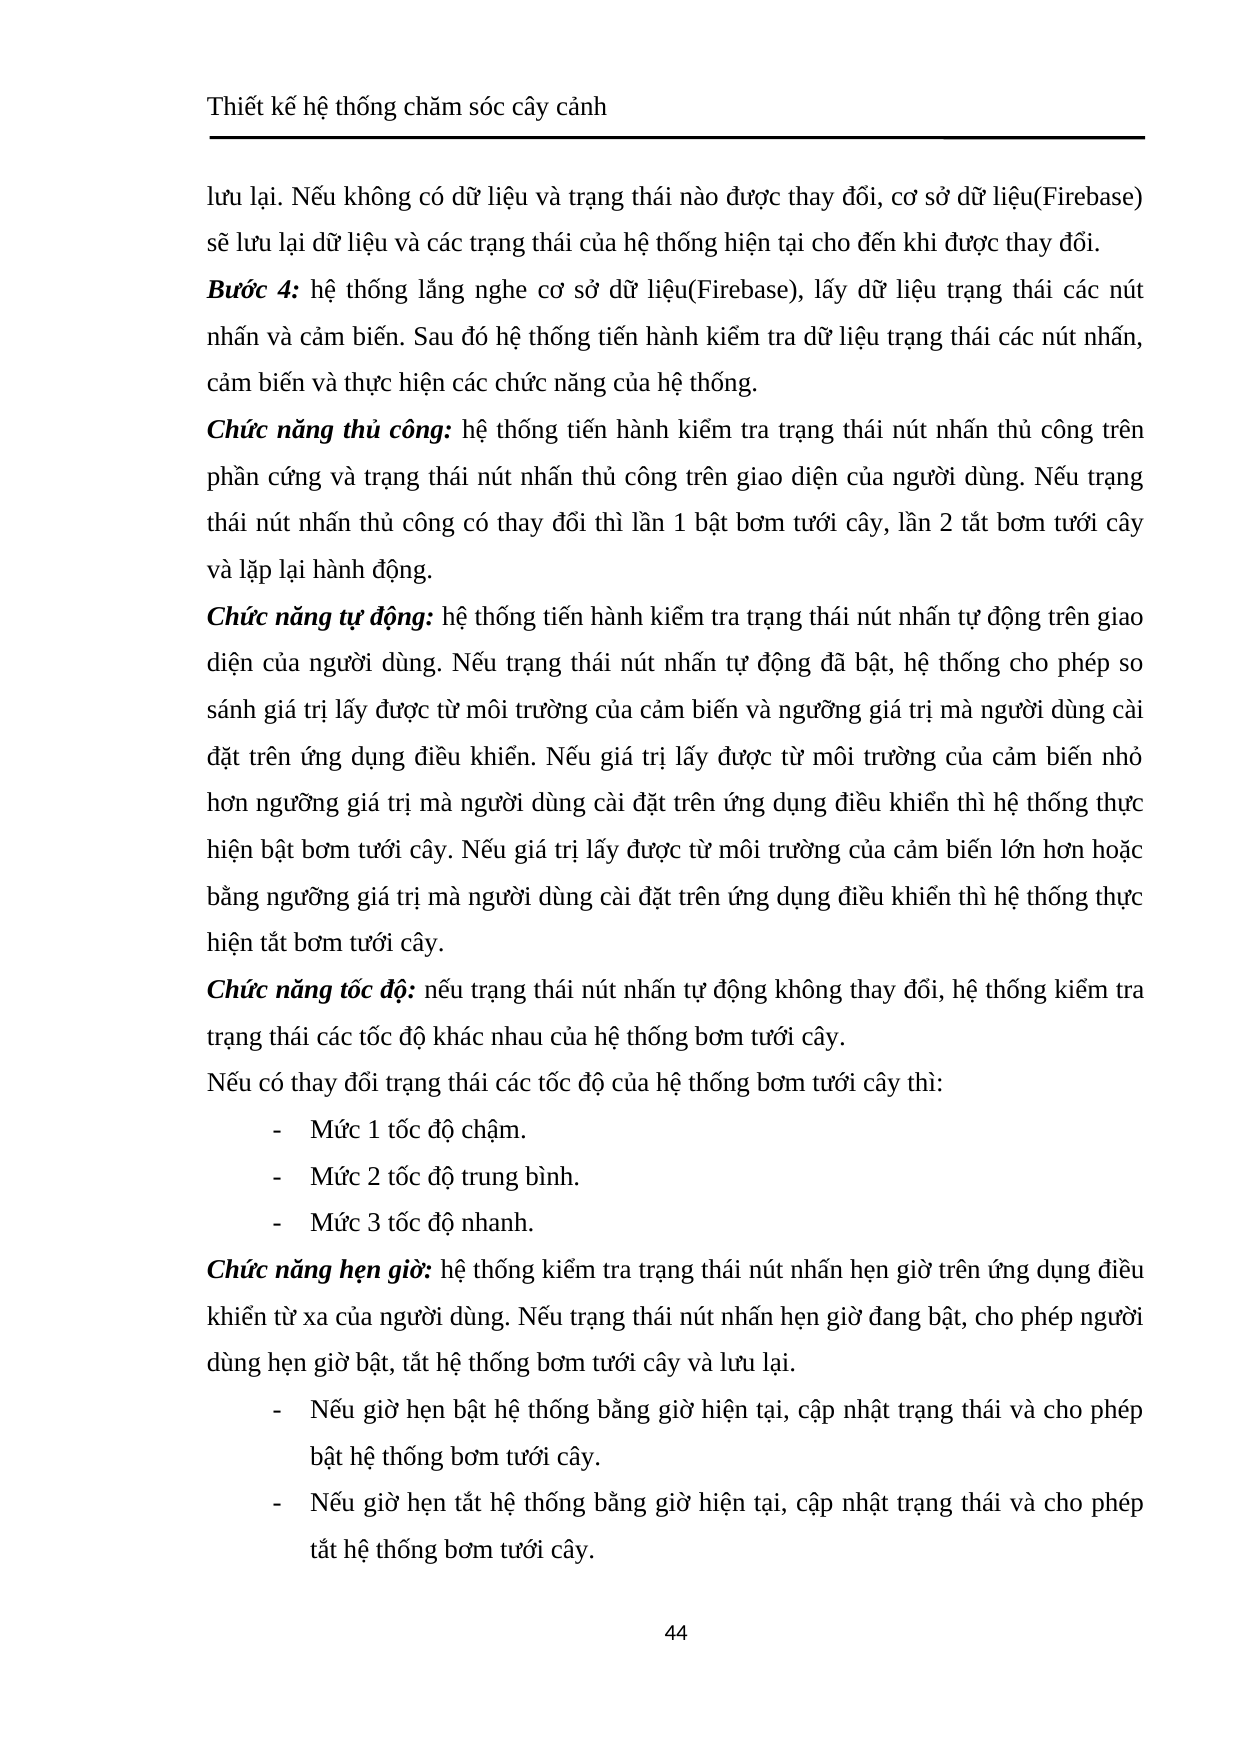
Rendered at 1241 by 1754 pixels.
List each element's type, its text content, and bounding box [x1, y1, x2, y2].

text Chức năng hẹn giờ: hệ thống kiểm tra trạng thái nút nhấn hẹn giờ trên ứng dụng điều khiển từ xa của người dùng. Nếu trạng thái nút nhấn hẹn giờ đang bật, cho phép người dùng hẹn giờ bật, tắt hệ thống bơm tưới cây và lưu lại. [207, 1253, 1145, 1377]
text Chức năng thủ công: hệ thống tiến hành kiểm tra trạng thái nút nhấn thủ công trên phần cứng và trạng thái nút nhấn thủ công trên giao diện của người dùng. Nếu trạng thái nút nhấn thủ công có thay đổi thì lần 1 bật bơm tưới cây, lần 2 tắt bơm tưới cây và lặp lại hành động. [207, 413, 1145, 584]
list Mức 1 tốc độ chậm. [272, 1113, 1145, 1144]
text Chức năng tự động: hệ thống tiến hành kiểm tra trạng thái nút nhấn tự động trên giao diện của người dùng. Nếu trạng thái nút nhấn tự động đã bật, hệ thống cho phép so sánh giá trị lấy được từ môi trường của cảm biến và ngưỡng giá trị mà người dùng cài đặt trên ứng dụng điều khiển. Nếu giá trị lấy được từ môi trường của cảm biến nhỏ hơn ngưỡng giá trị mà người dùng cài đặt trên ứng dụng điều khiển thì hệ thống thực hiện bật bơm tưới cây. Nếu giá trị lấy được từ môi trường của cảm biến lớn hơn hoặc bằng ngưỡng giá trị mà người dùng cài đặt trên ứng dụng điều khiển thì hệ thống thực hiện tắt bơm tưới cây. [207, 600, 1145, 957]
list Mức 3 tốc độ nhanh. [272, 1206, 1145, 1237]
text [207, 180, 1145, 257]
list Mức 2 tốc độ trung bình. [272, 1160, 1145, 1191]
text Bước 4: hệ thống lắng nghe cơ sở dữ liệu(Firebase), lấy dữ liệu trạng thái các nút nhấn và cảm biến. Sau đó hệ thống tiến hành kiểm tra dữ liệu trạng thái các nút nhấn, cảm biến và thực hiện các chức năng của hệ thống. [207, 273, 1145, 397]
list Nếu giờ hẹn bật hệ thống bằng giờ hiện tại, cập nhật trạng thái và cho phép bật hệ thống bơm tưới cây. [272, 1393, 1145, 1471]
text Nếu có thay đổi trạng thái các tốc độ của hệ thống bơm tưới cây thì: [207, 1066, 1145, 1097]
list Nếu giờ hẹn tắt hệ thống bằng giờ hiện tại, cập nhật trạng thái và cho phép tắt hệ thống bơm tưới cây. [272, 1486, 1145, 1564]
text Chức năng tốc độ: nếu trạng thái nút nhấn tự động không thay đổi, hệ thống kiểm tra trạng thái các tốc độ khác nhau của hệ thống bơm tưới cây. [207, 973, 1145, 1051]
